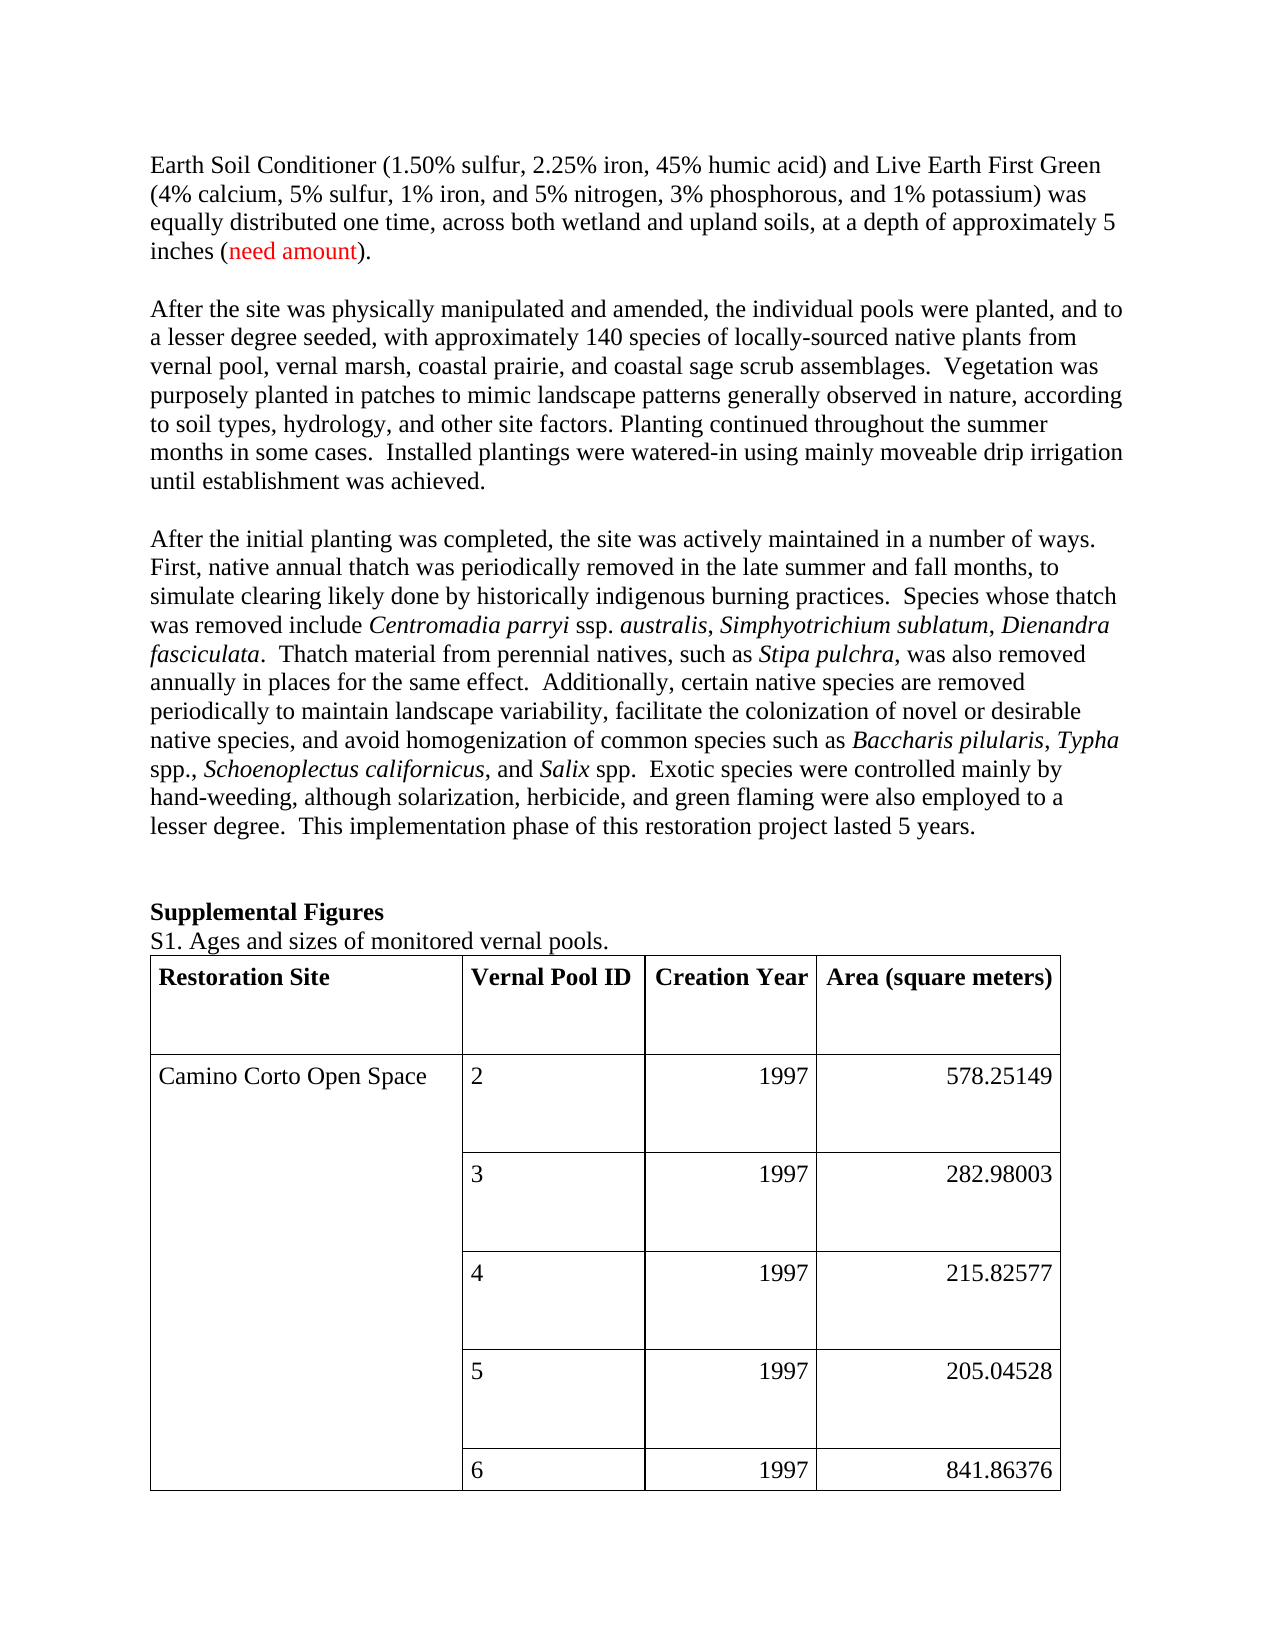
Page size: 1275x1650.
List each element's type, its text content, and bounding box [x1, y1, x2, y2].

table_cell 2 [463, 1055, 644, 1152]
table_cell Camino Corto Open Space [151, 1055, 462, 1490]
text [150, 150, 1125, 265]
table_cell 5 [463, 1350, 644, 1448]
table_cell 1997 [646, 1449, 816, 1490]
table_cell 282.98003 [817, 1153, 1060, 1251]
table_header Creation Year [646, 956, 816, 1053]
table_cell 1997 [646, 1252, 816, 1349]
table_header Vernal Pool ID [463, 956, 644, 1053]
table_cell 1997 [646, 1153, 816, 1251]
table_cell 1997 [646, 1350, 816, 1448]
table_cell 841.86376 [817, 1449, 1060, 1490]
table_header Area (square meters) [817, 956, 1060, 1053]
text S1. Ages and sizes of monitored vernal pools. [150, 926, 1125, 955]
table_cell 6 [463, 1449, 644, 1490]
table_cell 4 [463, 1252, 644, 1349]
text After the initial planting was completed, the site was actively maintained in a number of ways. First, native annual thatch was periodically removed in the late summer and fall months, to simulate clearing likely done by historically indigenous burning practices. Species whose thatch was removed include Centromadia parryi ssp. australis, Simphyotrichium sublatum, Dienandra fasciculata. Thatch material from perennial natives, such as Stipa pulchra, was also removed annually in places for the same effect. Additionally, certain native species are removed periodically to maintain landscape variability, facilitate the colonization of novel or desirable native species, and avoid homogenization of common species such as Baccharis pilularis, Typha spp., Schoenoplectus californicus, and Salix spp. Exotic species were controlled mainly by hand-weeding, although solarization, herbicide, and green flaming were also employed to a lesser degree. This implementation phase of this restoration project lasted 5 years. [150, 524, 1125, 840]
table_header Restoration Site [151, 956, 462, 1053]
table_cell 578.25149 [817, 1055, 1060, 1152]
table_cell 215.82577 [817, 1252, 1060, 1349]
text Supplemental Figures [150, 897, 1125, 926]
table_cell 205.04528 [817, 1350, 1060, 1448]
table_cell 1997 [646, 1055, 816, 1152]
text After the site was physically manipulated and amended, the individual pools were planted, and to a lesser degree seeded, with approximately 140 species of locally-sourced native plants from vernal pool, vernal marsh, coastal prairie, and coastal sage scrub assemblages. Vegetation was purposely planted in patches to mimic landscape patterns generally observed in nature, according to soil types, hydrology, and other site factors. Planting continued throughout the summer months in some cases. Installed plantings were watered-in using mainly moveable drip irrigation until establishment was achieved. [150, 294, 1125, 495]
table_cell 3 [463, 1153, 644, 1251]
